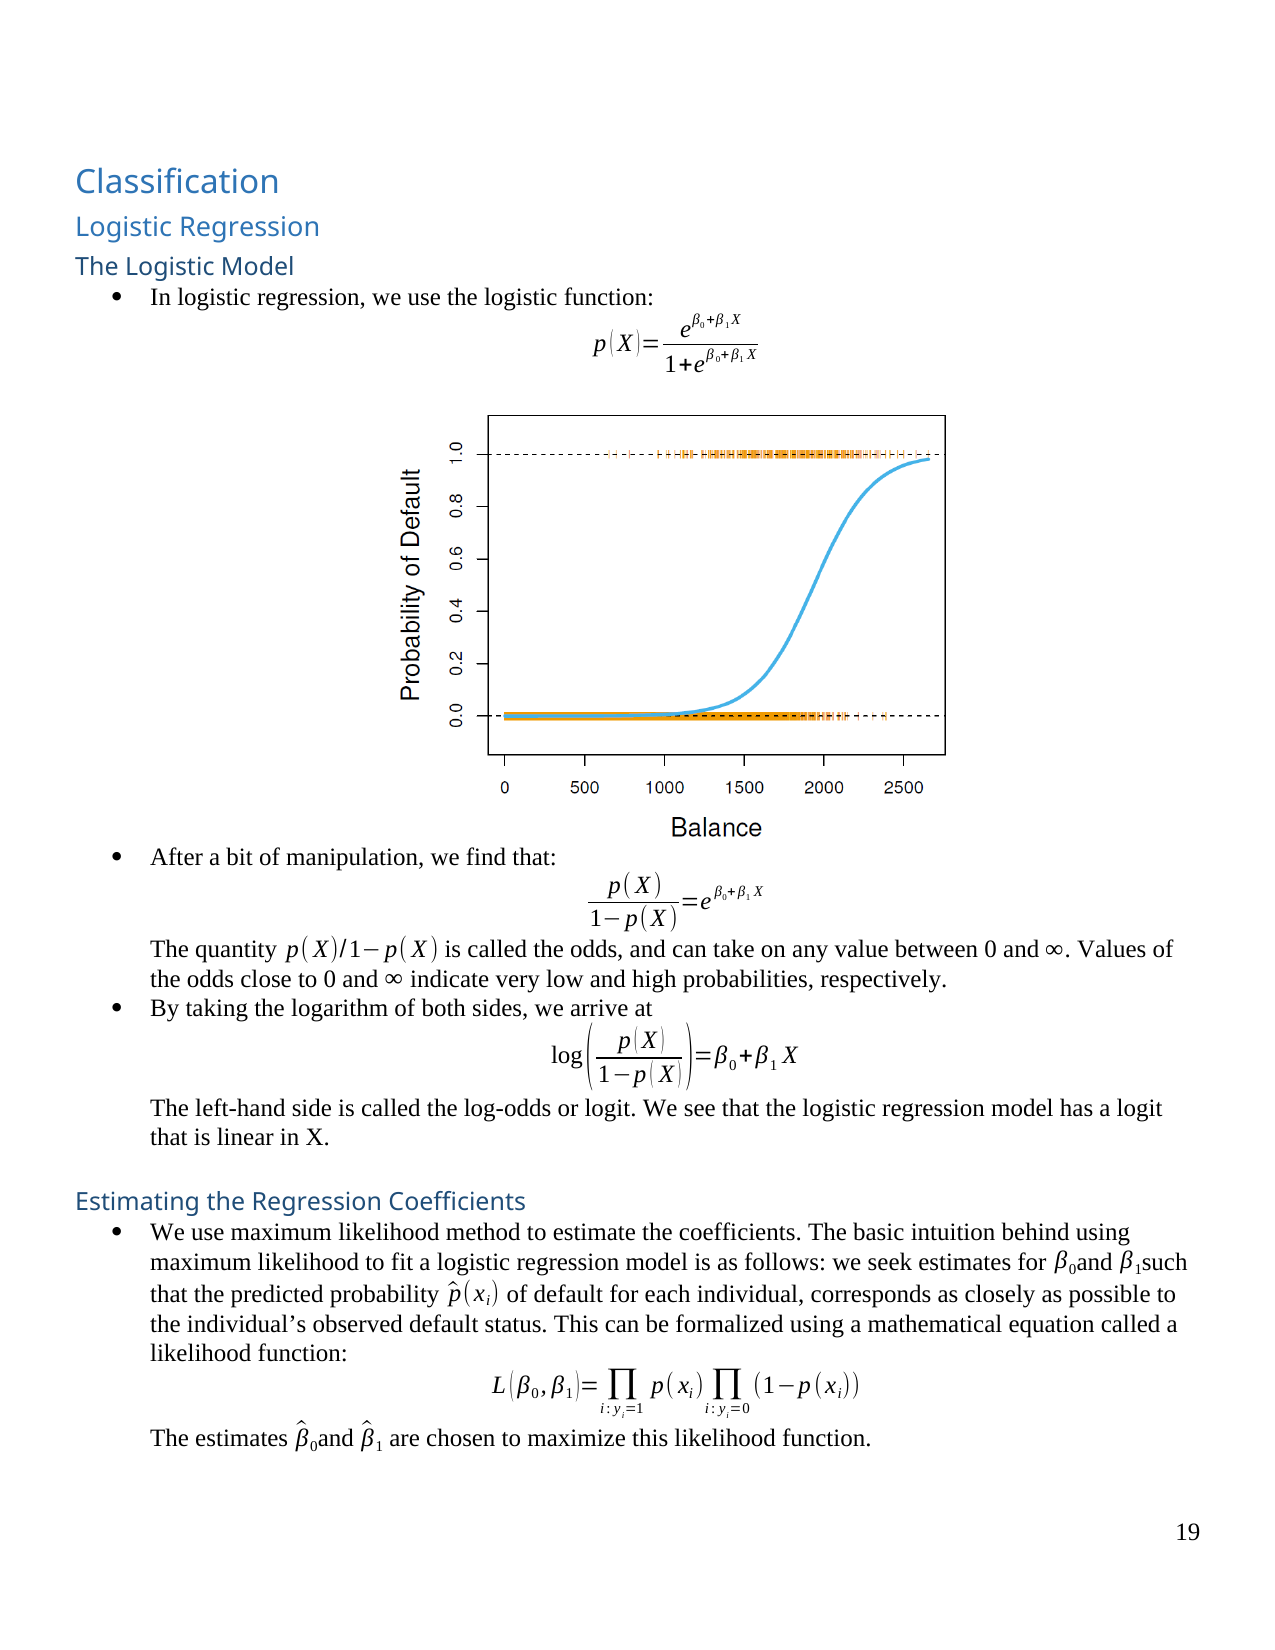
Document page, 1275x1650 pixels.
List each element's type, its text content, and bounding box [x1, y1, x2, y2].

list In logistic regression, we use the logistic function: [112, 282, 1200, 311]
list The estimates and are chosen to maximize this likelihood function. [150, 1420, 1200, 1455]
picture [399, 406, 952, 842]
list By taking the logarithm of both sides, we arrive at [112, 993, 1200, 1021]
list The quantity is called the odds, and can take on any value between 0 and . Values of the odds close to 0 and indicate very low and high probabilities, respectively. [150, 934, 1200, 993]
subtitle The Logistic Model [75, 248, 1200, 282]
list After a bit of manipulation, we find that: [112, 842, 1200, 870]
subtitle Classification [75, 157, 1200, 203]
subtitle Estimating the Regression Coefficients [75, 1183, 1200, 1217]
list We use maximum likelihood method to estimate the coefficients. The basic intuition behind using maximum likelihood to fit a logistic regression model is as follows: we seek estimates for and such that the predicted probability of default for each individual, corresponds as closely as possible to the individual’s observed default status. This can be formalized using a mathematical equation called a likelihood function: [112, 1217, 1200, 1367]
list The left-hand side is called the log-odds or logit. We see that the logistic regression model has a logit that is linear in X. [150, 1093, 1200, 1151]
subtitle Logistic Regression [75, 207, 1200, 244]
